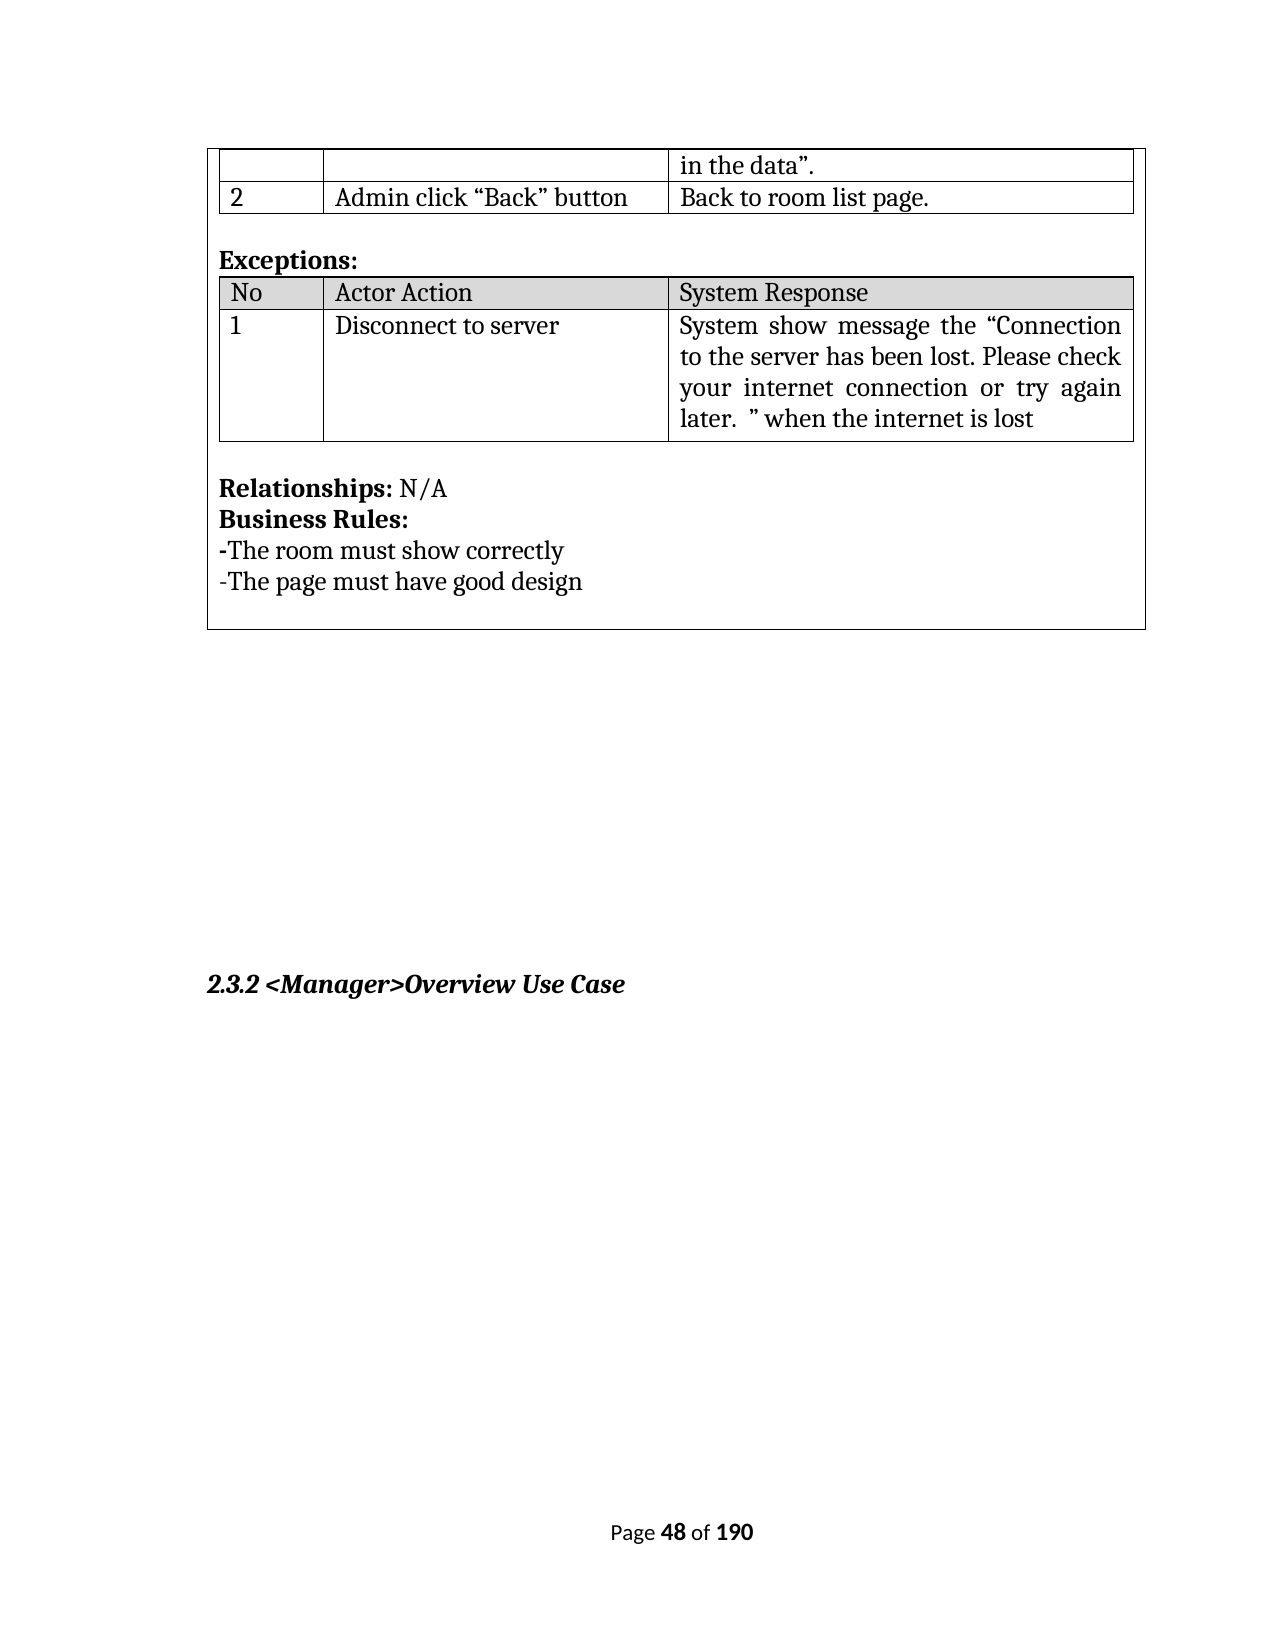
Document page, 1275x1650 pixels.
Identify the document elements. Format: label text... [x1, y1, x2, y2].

text 2.3.2 <Manager>Overview Use Case [207, 969, 1157, 1000]
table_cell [208, 149, 1145, 628]
